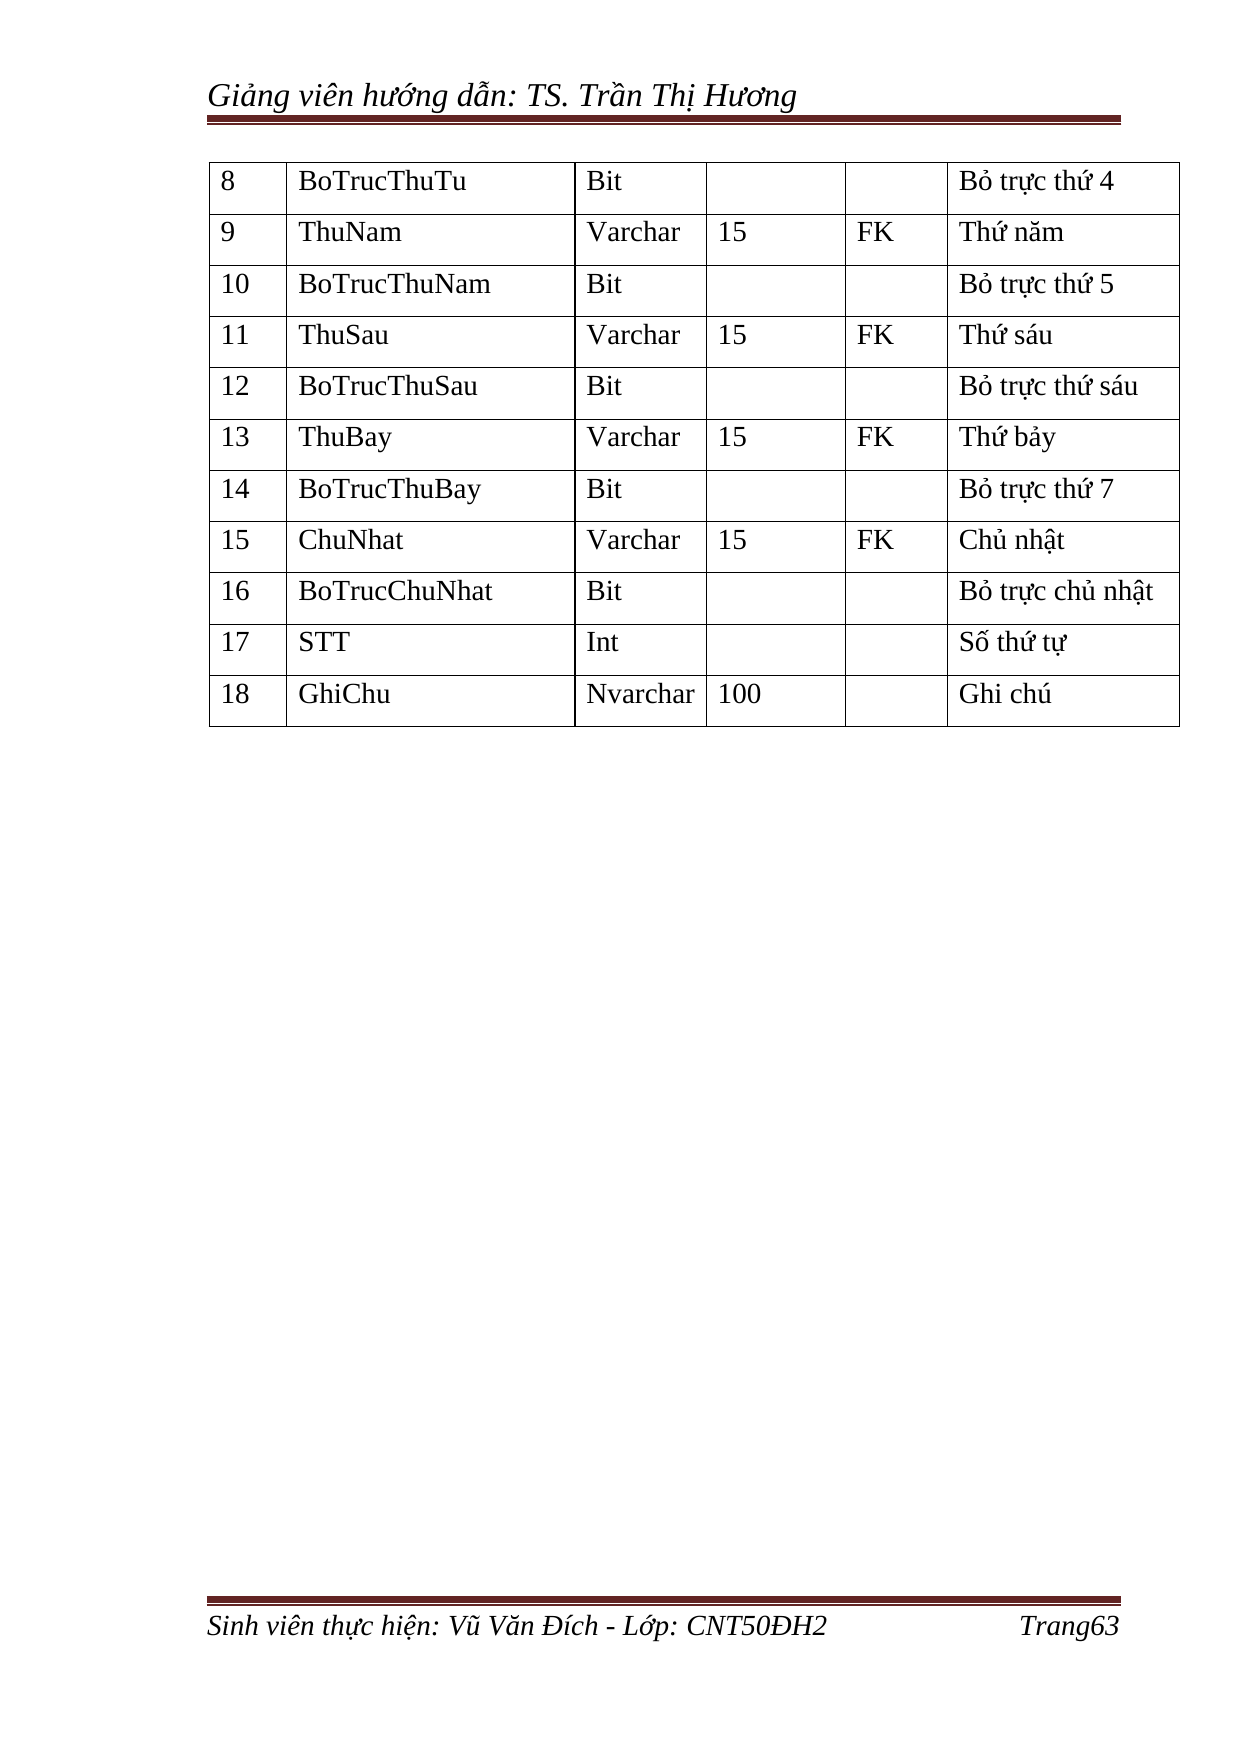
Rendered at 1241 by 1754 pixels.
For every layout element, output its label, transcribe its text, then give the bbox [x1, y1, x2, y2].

table_cell 15 [707, 522, 845, 572]
table_cell Số thứ tự [948, 625, 1179, 675]
table_cell Varchar [576, 215, 706, 265]
table_cell [707, 368, 845, 418]
table_cell [846, 471, 947, 521]
table_cell 13 [210, 420, 286, 470]
table_cell BoTrucChuNhat [287, 573, 574, 623]
table_cell Bỏ trực thứ sáu [948, 368, 1179, 418]
table_cell Bit [576, 471, 706, 521]
table_cell 11 [210, 317, 286, 367]
table_cell FK [846, 420, 947, 470]
table_cell [846, 163, 947, 213]
table_cell Nvarchar [576, 676, 706, 726]
table_cell BoTrucThuNam [287, 266, 574, 316]
table_cell 9 [210, 215, 286, 265]
table_cell 18 [210, 676, 286, 726]
table_cell 15 [707, 215, 845, 265]
table_cell ThuSau [287, 317, 574, 367]
table_cell Chủ nhật [948, 522, 1179, 572]
table_cell ChuNhat [287, 522, 574, 572]
table_cell FK [846, 317, 947, 367]
table_cell Varchar [576, 317, 706, 367]
table_cell Int [576, 625, 706, 675]
table_cell Bit [576, 163, 706, 213]
table_cell [846, 625, 947, 675]
table_cell FK [846, 522, 947, 572]
table_cell [846, 368, 947, 418]
table_cell GhiChu [287, 676, 574, 726]
table_cell [707, 573, 845, 623]
table_cell 8 [210, 163, 286, 213]
table_cell [707, 625, 845, 675]
table_cell 15 [707, 317, 845, 367]
table_cell ThuNam [287, 215, 574, 265]
table_cell Varchar [576, 522, 706, 572]
table_cell BoTrucThuTu [287, 163, 574, 213]
table_cell 12 [210, 368, 286, 418]
table_cell Varchar [576, 420, 706, 470]
table_cell [707, 471, 845, 521]
table_cell Bỏ trực thứ 4 [948, 163, 1179, 213]
table_cell [846, 676, 947, 726]
table_cell 16 [210, 573, 286, 623]
table_cell Thứ bảy [948, 420, 1179, 470]
table_cell 17 [210, 625, 286, 675]
table_cell [846, 573, 947, 623]
table_cell [846, 266, 947, 316]
table_cell Bit [576, 573, 706, 623]
table_cell Thứ sáu [948, 317, 1179, 367]
table_cell Bit [576, 266, 706, 316]
table_cell 15 [707, 420, 845, 470]
table_cell 10 [210, 266, 286, 316]
table_cell STT [287, 625, 574, 675]
table_cell Bỏ trực thứ 5 [948, 266, 1179, 316]
table_cell 15 [210, 522, 286, 572]
table_cell ThuBay [287, 420, 574, 470]
table_cell Bỏ trực thứ 7 [948, 471, 1179, 521]
table_cell FK [846, 215, 947, 265]
table_cell BoTrucThuBay [287, 471, 574, 521]
table_cell 14 [210, 471, 286, 521]
table_cell [707, 266, 845, 316]
table_cell Bit [576, 368, 706, 418]
table_cell Ghi chú [948, 676, 1179, 726]
table_cell BoTrucThuSau [287, 368, 574, 418]
table_cell Thứ năm [948, 215, 1179, 265]
table_cell Bỏ trực chủ nhật [948, 573, 1179, 623]
table_cell 100 [707, 676, 845, 726]
table_cell [707, 163, 845, 213]
